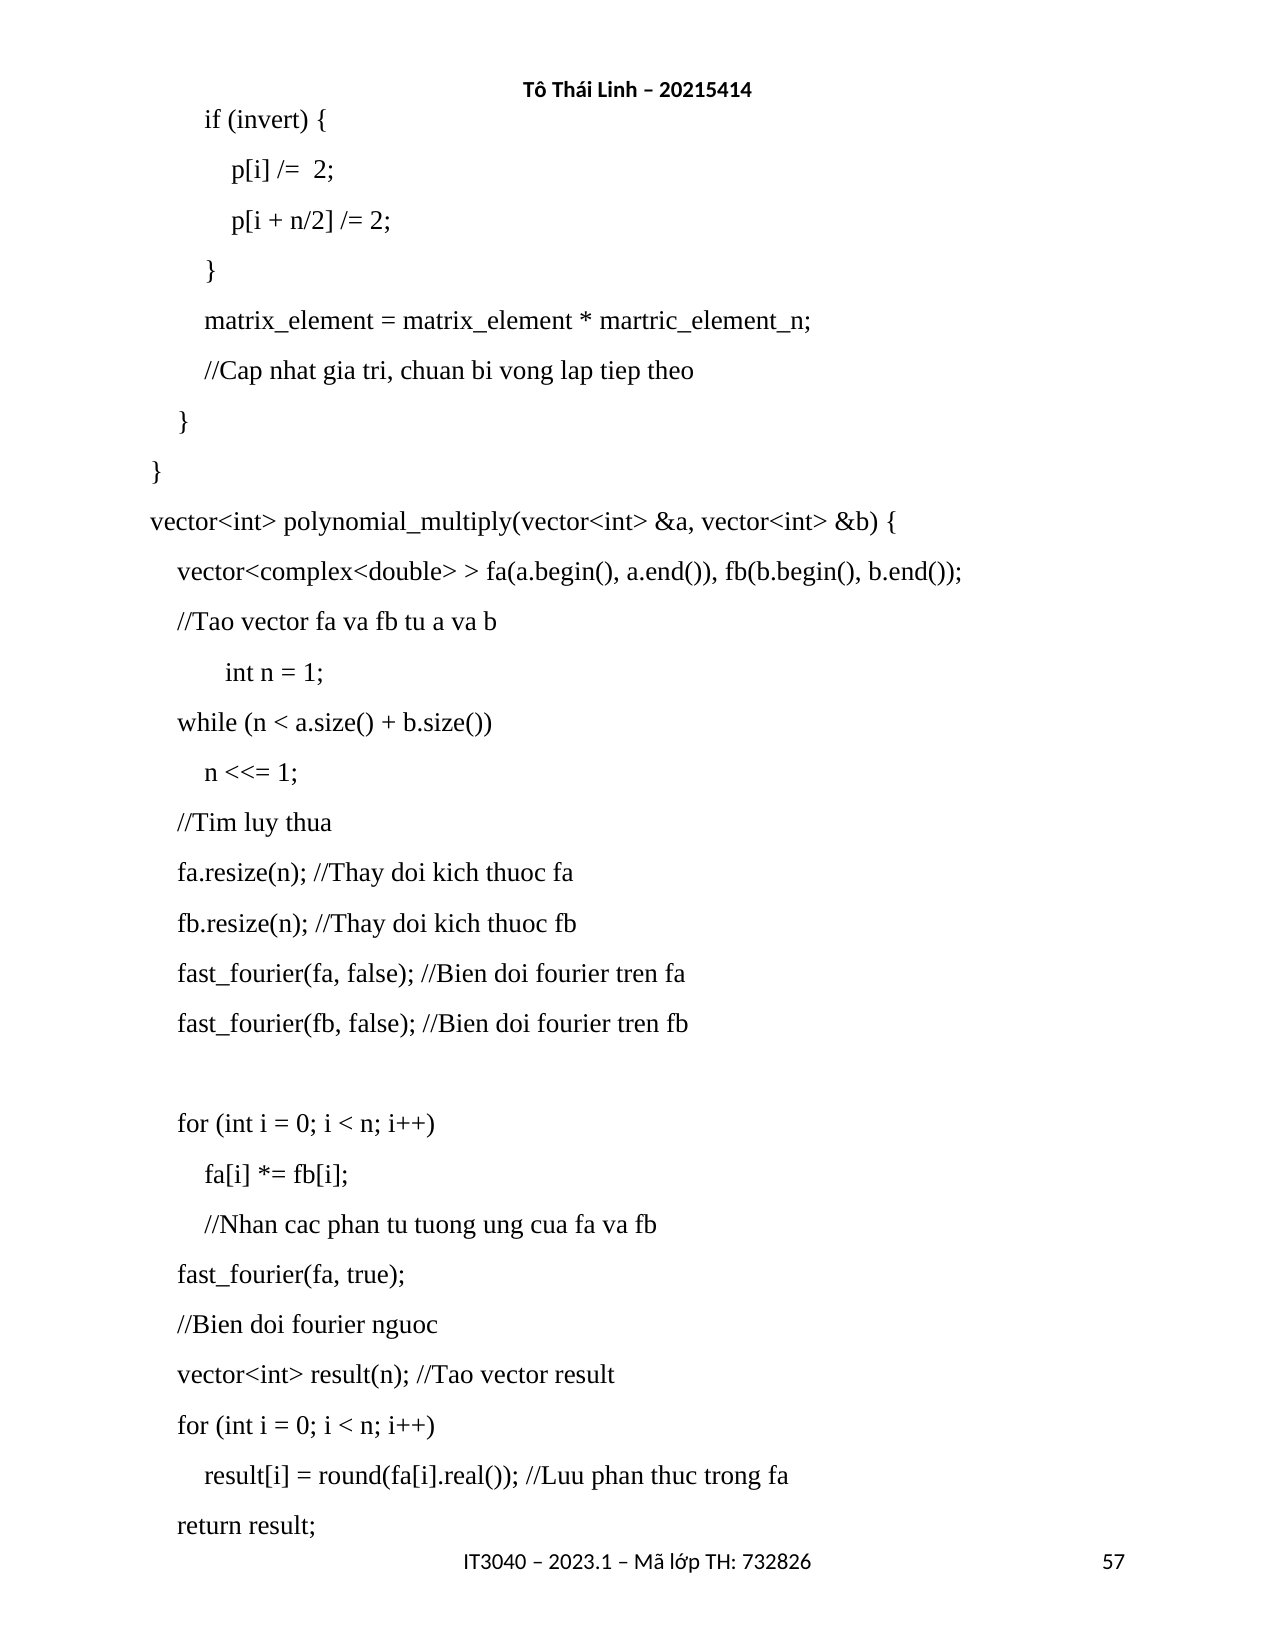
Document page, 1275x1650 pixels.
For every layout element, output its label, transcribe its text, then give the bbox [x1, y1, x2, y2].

text } [150, 455, 1125, 486]
text while (n < a.size() + b.size()) [150, 706, 1125, 737]
text fast_fourier(fb, false); //Bien doi fourier tren fb [150, 1007, 1125, 1038]
text fb.resize(n); //Thay doi kich thuoc fb [150, 907, 1125, 938]
text } [150, 254, 1125, 285]
text matrix_element = matrix_element * martric_element_n; [150, 304, 1125, 335]
text fa.resize(n); //Thay doi kich thuoc fa [150, 857, 1125, 888]
text vector<complex<double> > fa(a.begin(), a.end()), fb(b.begin(), b.end()); [150, 555, 1125, 586]
text vector<int> polynomial_multiply(vector<int> &a, vector<int> &b) { [150, 505, 1125, 536]
text return result; [150, 1509, 1125, 1540]
text //Tim luy thua [150, 806, 1125, 837]
text p[i] /= 2; [150, 154, 1125, 185]
text //Cap nhat gia tri, chuan bi vong lap tiep theo [150, 354, 1125, 386]
text n <<= 1; [150, 756, 1125, 787]
text for (int i = 0; i < n; i++) [150, 1409, 1125, 1440]
text result[i] = round(fa[i].real()); //Luu phan thuc trong fa [150, 1459, 1125, 1490]
text fa[i] *= fb[i]; [150, 1158, 1125, 1189]
text int n = 1; [150, 656, 1125, 687]
text fast_fourier(fa, true); [150, 1258, 1125, 1289]
text if (invert) { [150, 103, 1125, 134]
text //Bien doi fourier nguoc [150, 1308, 1125, 1339]
text for (int i = 0; i < n; i++) [150, 1108, 1125, 1139]
text //Tao vector fa va fb tu a va b [150, 606, 1125, 637]
text vector<int> result(n); //Tao vector result [150, 1359, 1125, 1390]
text fast_fourier(fa, false); //Bien doi fourier tren fa [150, 957, 1125, 988]
text p[i + n/2] /= 2; [150, 204, 1125, 235]
text } [150, 405, 1125, 436]
text //Nhan cac phan tu tuong ung cua fa va fb [150, 1208, 1125, 1239]
